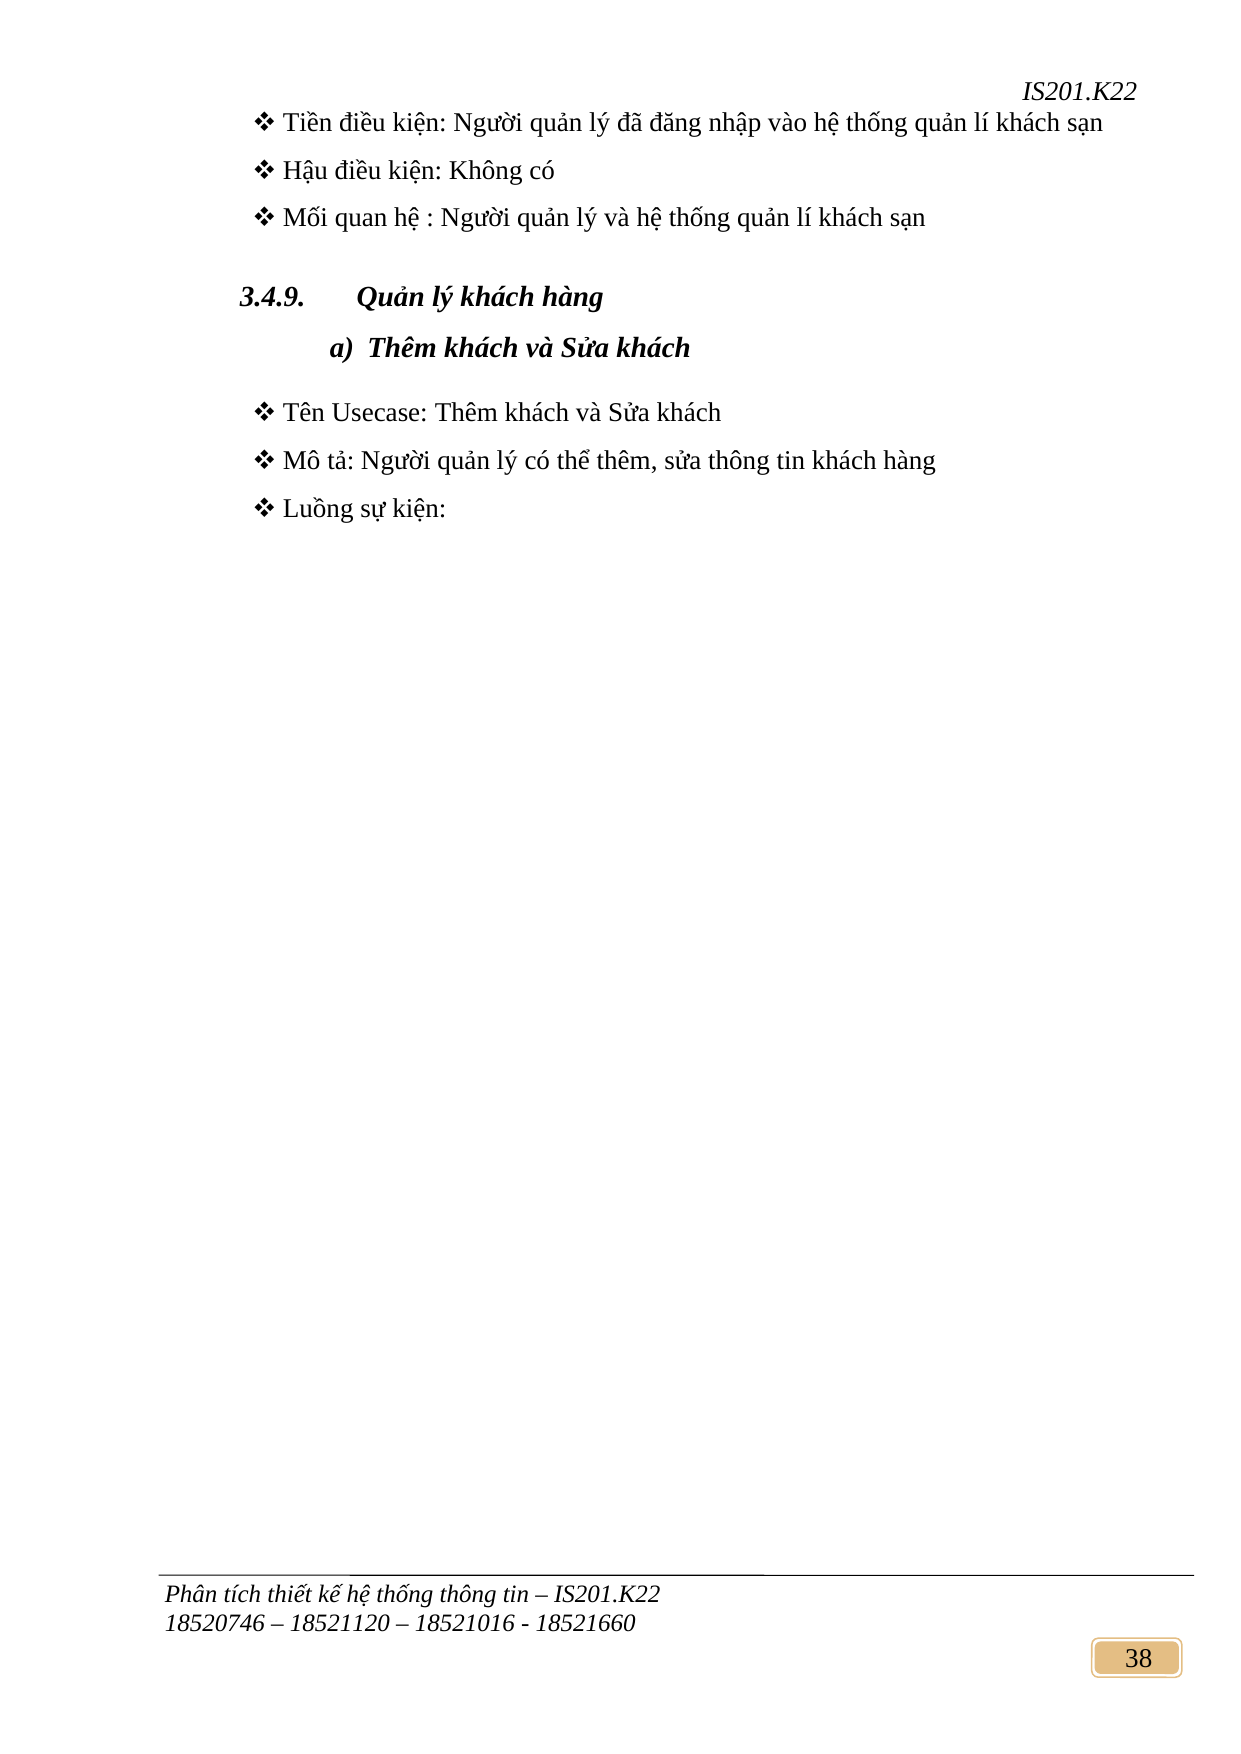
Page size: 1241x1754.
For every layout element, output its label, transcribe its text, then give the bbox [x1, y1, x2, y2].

list Mô tả: Người quản lý có thể thêm, sửa thông tin khách hàng [252, 444, 1184, 476]
list Thêm khách và Sửa khách [329, 330, 1184, 363]
list Tiền điều kiện: Người quản lý đã đăng nhập vào hệ thống quản lí khách sạn [252, 106, 1184, 137]
list Mối quan hệ : Người quản lý và hệ thống quản lí khách sạn [252, 202, 1184, 233]
list Tên Usecase: Thêm khách và Sửa khách [252, 397, 1184, 428]
list Hậu điều kiện: Không có [252, 154, 1184, 185]
list Quản lý khách hàng [239, 279, 1184, 313]
list Luồng sự kiện: [252, 492, 1184, 523]
